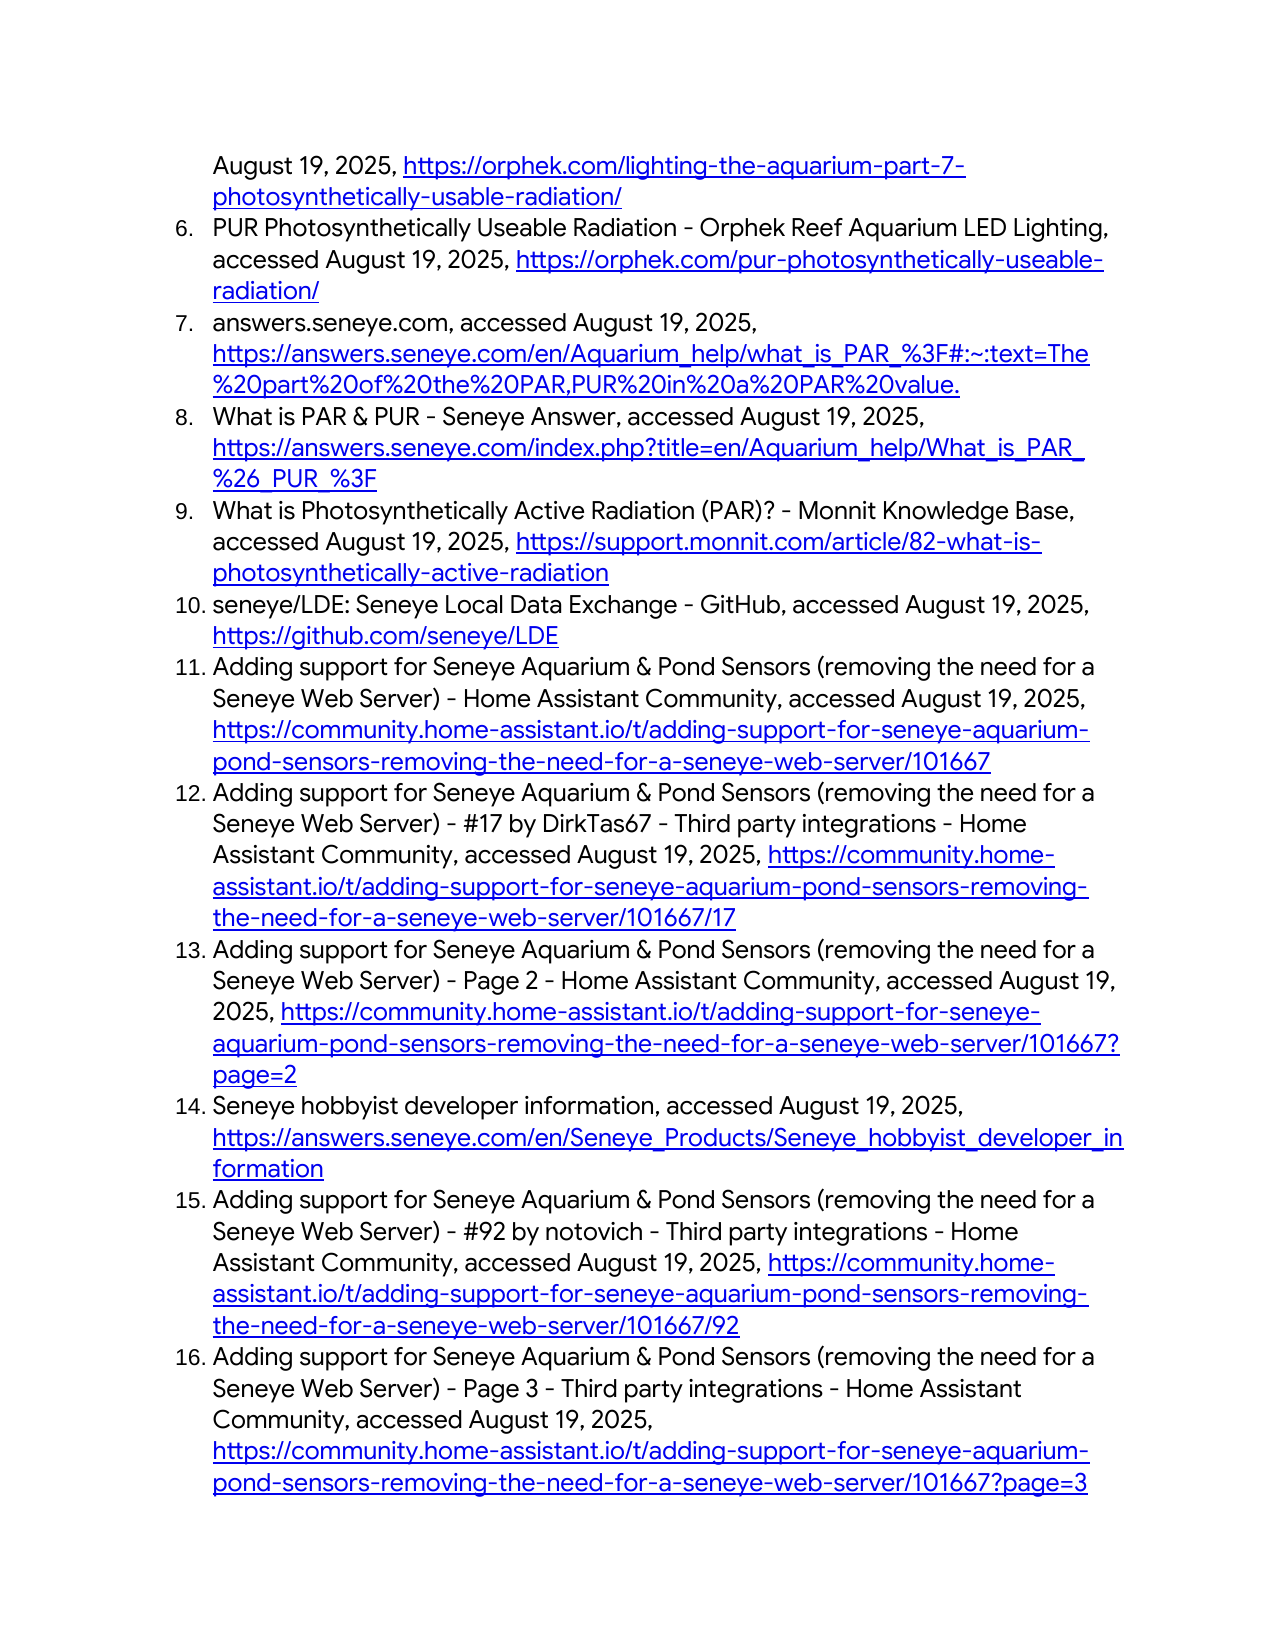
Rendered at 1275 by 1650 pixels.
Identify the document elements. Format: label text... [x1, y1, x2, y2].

list answers.seneye.com, accessed August 19, 2025, https://answers.seneye.com/en/Aquarium_help/what_is_PAR_%3F#:~:text=The%20part%20of%20the%20PAR,PUR%20in%20a%20PAR%20value. [175, 307, 1125, 401]
list Adding support for Seneye Aquarium & Pond Sensors (removing the need for a Seneye Web Server) - Page 3 - Third party integrations - Home Assistant Community, accessed August 19, 2025, https://community.home-assistant.io/t/adding-support-for-seneye-aquarium-pond-sensors-removing-the-need-for-a-seneye-web-server/101667?page=3 [175, 1341, 1125, 1498]
list seneye/LDE: Seneye Local Data Exchange - GitHub, accessed August 19, 2025, https://github.com/seneye/LDE [175, 589, 1125, 652]
list Adding support for Seneye Aquarium & Pond Sensors (removing the need for a Seneye Web Server) - Page 2 - Home Assistant Community, accessed August 19, 2025, https://community.home-assistant.io/t/adding-support-for-seneye-aquarium-pond-sensors-removing-the-need-for-a-seneye-web-server/101667?page=2 [175, 934, 1125, 1091]
list What is Photosynthetically Active Radiation (PAR)? - Monnit Knowledge Base, accessed August 19, 2025, https://support.monnit.com/article/82-what-is-photosynthetically-active-radiation [175, 495, 1125, 589]
list What is PAR & PUR - Seneye Answer, accessed August 19, 2025, https://answers.seneye.com/index.php?title=en/Aquarium_help/What_is_PAR_%26_PUR_%3F [175, 401, 1125, 495]
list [175, 150, 1125, 213]
list Adding support for Seneye Aquarium & Pond Sensors (removing the need for a Seneye Web Server) - Home Assistant Community, accessed August 19, 2025, https://community.home-assistant.io/t/adding-support-for-seneye-aquarium-pond-sensors-removing-the-need-for-a-seneye-web-server/101667 [175, 652, 1125, 777]
list Seneye hobbyist developer information, accessed August 19, 2025, https://answers.seneye.com/en/Seneye_Products/Seneye_hobbyist_developer_information [175, 1091, 1125, 1185]
list Adding support for Seneye Aquarium & Pond Sensors (removing the need for a Seneye Web Server) - #17 by DirkTas67 - Third party integrations - Home Assistant Community, accessed August 19, 2025, https://community.home-assistant.io/t/adding-support-for-seneye-aquarium-pond-sensors-removing-the-need-for-a-seneye-web-server/101667/17 [175, 777, 1125, 934]
list PUR Photosynthetically Useable Radiation - Orphek Reef Aquarium LED Lighting, accessed August 19, 2025, https://orphek.com/pur-photosynthetically-useable-radiation/ [175, 213, 1125, 307]
list Adding support for Seneye Aquarium & Pond Sensors (removing the need for a Seneye Web Server) - #92 by notovich - Third party integrations - Home Assistant Community, accessed August 19, 2025, https://community.home-assistant.io/t/adding-support-for-seneye-aquarium-pond-sensors-removing-the-need-for-a-seneye-web-server/101667/92 [175, 1185, 1125, 1341]
